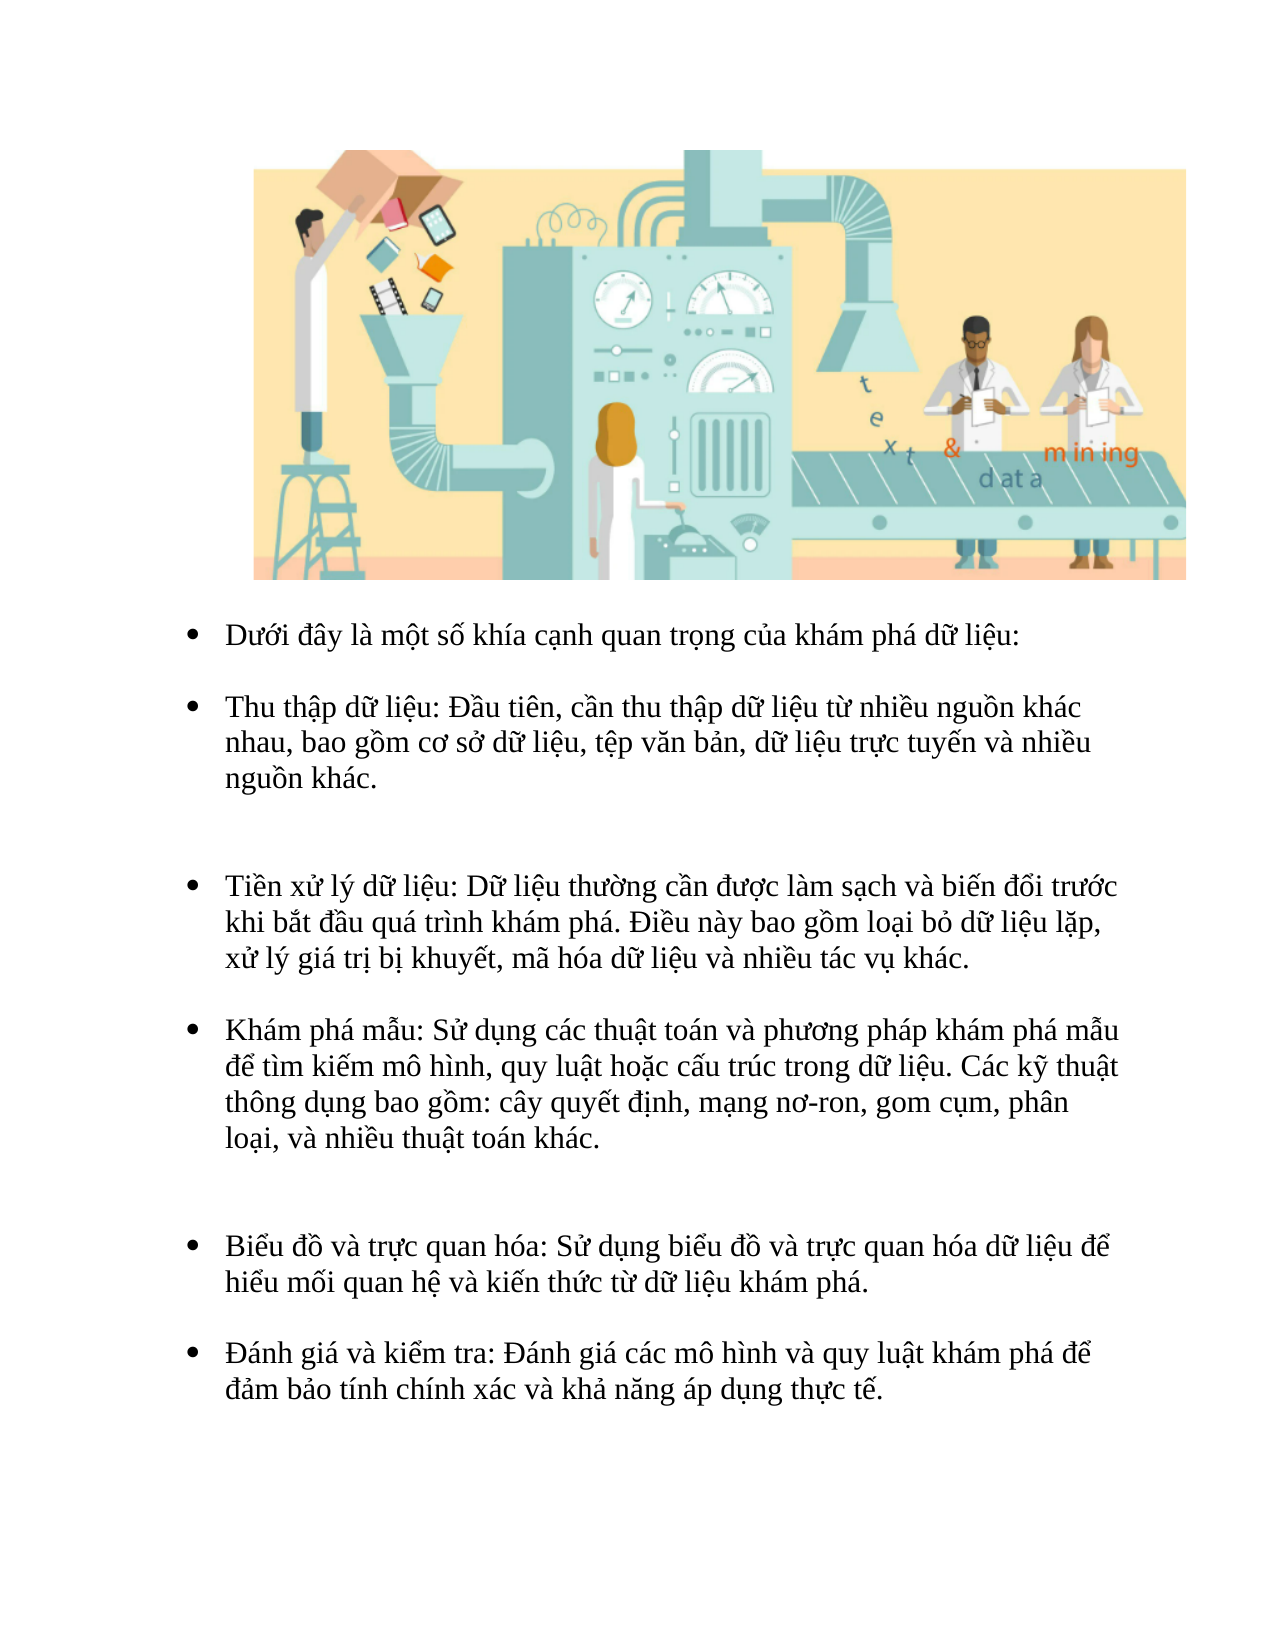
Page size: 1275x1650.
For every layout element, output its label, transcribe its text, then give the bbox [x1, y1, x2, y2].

list Tiền xử lý dữ liệu: Dữ liệu thường cần được làm sạch và biến đổi trước khi bắt đầu quá trình khám phá. Điều này bao gồm loại bỏ dữ liệu lặp, xử lý giá trị bị khuyết, mã hóa dữ liệu và nhiều tác vụ khác. [187, 867, 1125, 975]
picture [253, 150, 1187, 580]
list Dưới đây là một số khía cạnh quan trọng của khám phá dữ liệu: [187, 616, 1125, 652]
list Khám phá mẫu: Sử dụng các thuật toán và phương pháp khám phá mẫu để tìm kiếm mô hình, quy luật hoặc cấu trúc trong dữ liệu. Các kỹ thuật thông dụng bao gồm: cây quyết định, mạng nơ-ron, gom cụm, phân loại, và nhiều thuật toán khác. [187, 1011, 1125, 1155]
list Đánh giá và kiểm tra: Đánh giá các mô hình và quy luật khám phá để đảm bảo tính chính xác và khả năng áp dụng thực tế. [187, 1335, 1125, 1407]
list Thu thập dữ liệu: Đầu tiên, cần thu thập dữ liệu từ nhiều nguồn khác nhau, bao gồm cơ sở dữ liệu, tệp văn bản, dữ liệu trực tuyến và nhiều nguồn khác. [187, 688, 1125, 796]
list Biểu đồ và trực quan hóa: Sử dụng biểu đồ và trực quan hóa dữ liệu để hiểu mối quan hệ và kiến thức từ dữ liệu khám phá. [187, 1227, 1125, 1299]
